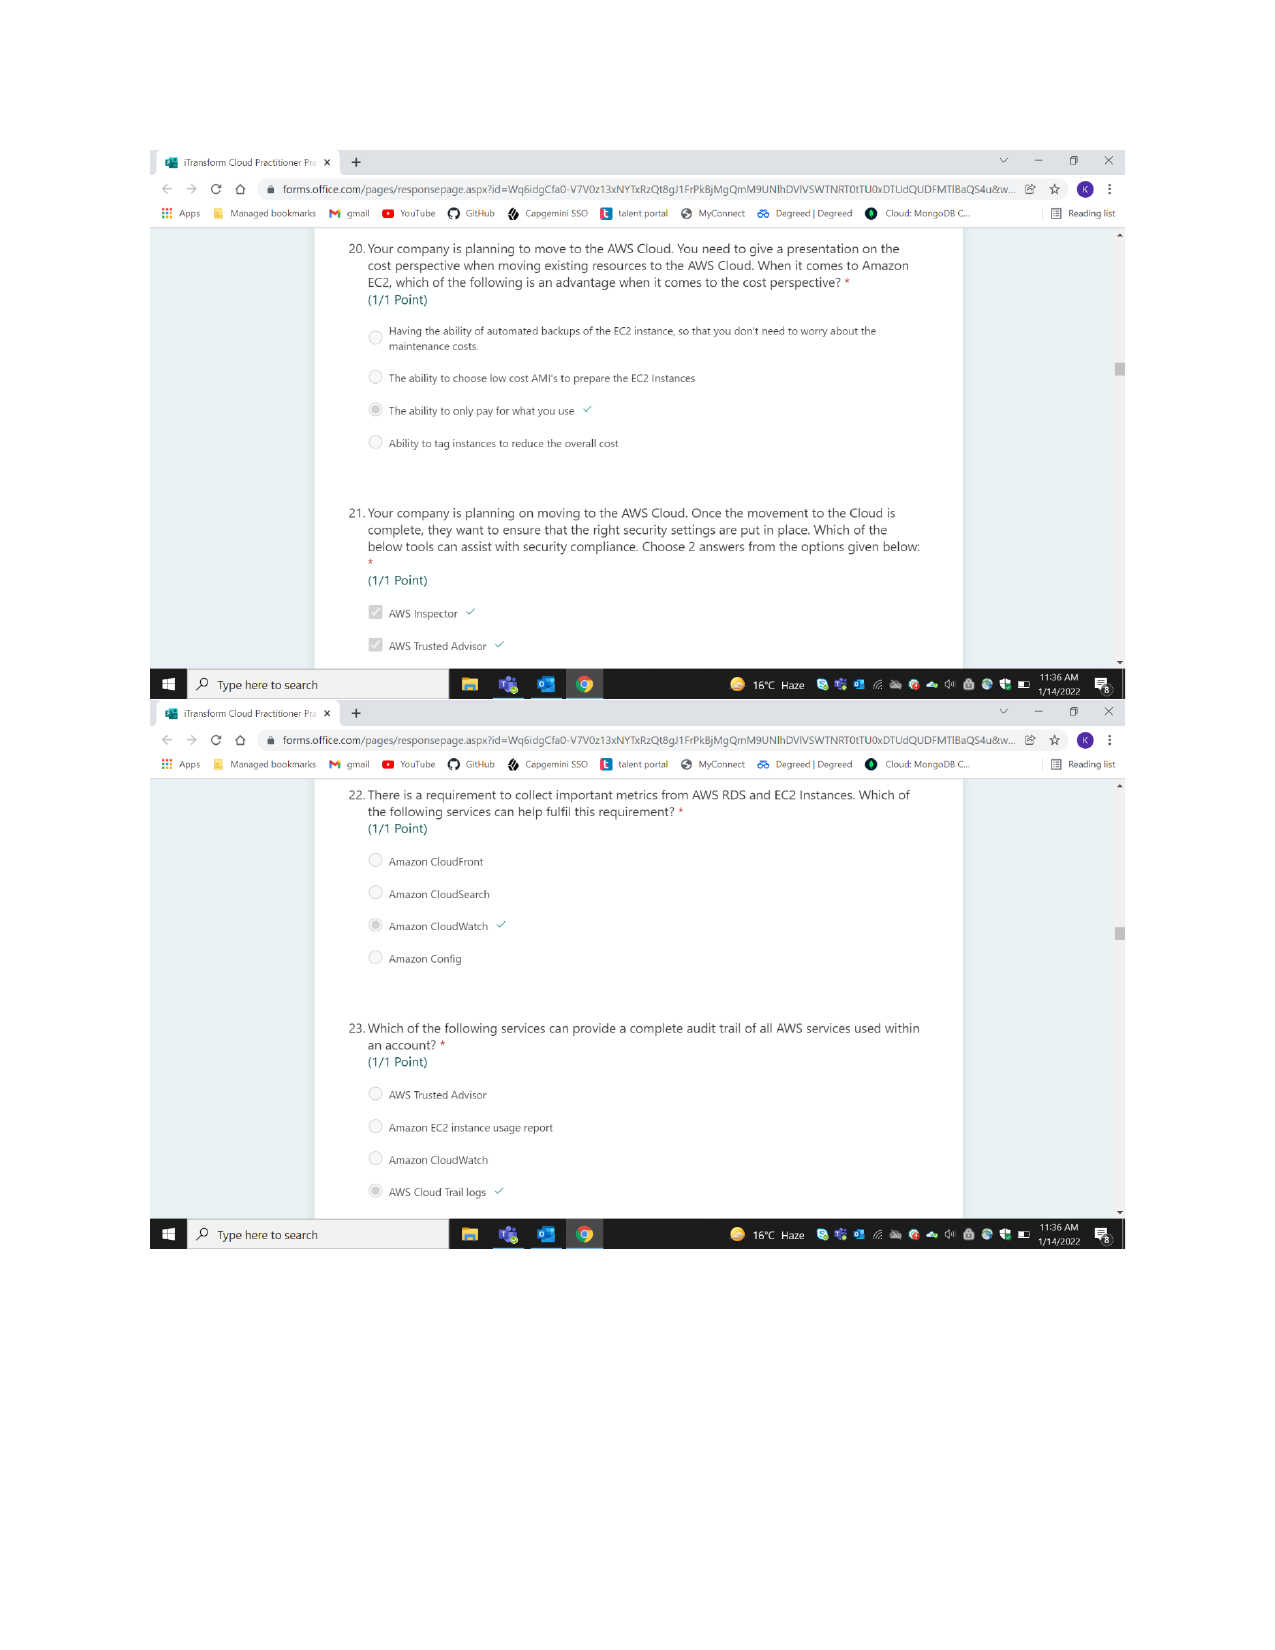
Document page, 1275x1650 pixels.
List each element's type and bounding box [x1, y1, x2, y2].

picture [150, 700, 1125, 1249]
picture [150, 150, 1125, 699]
